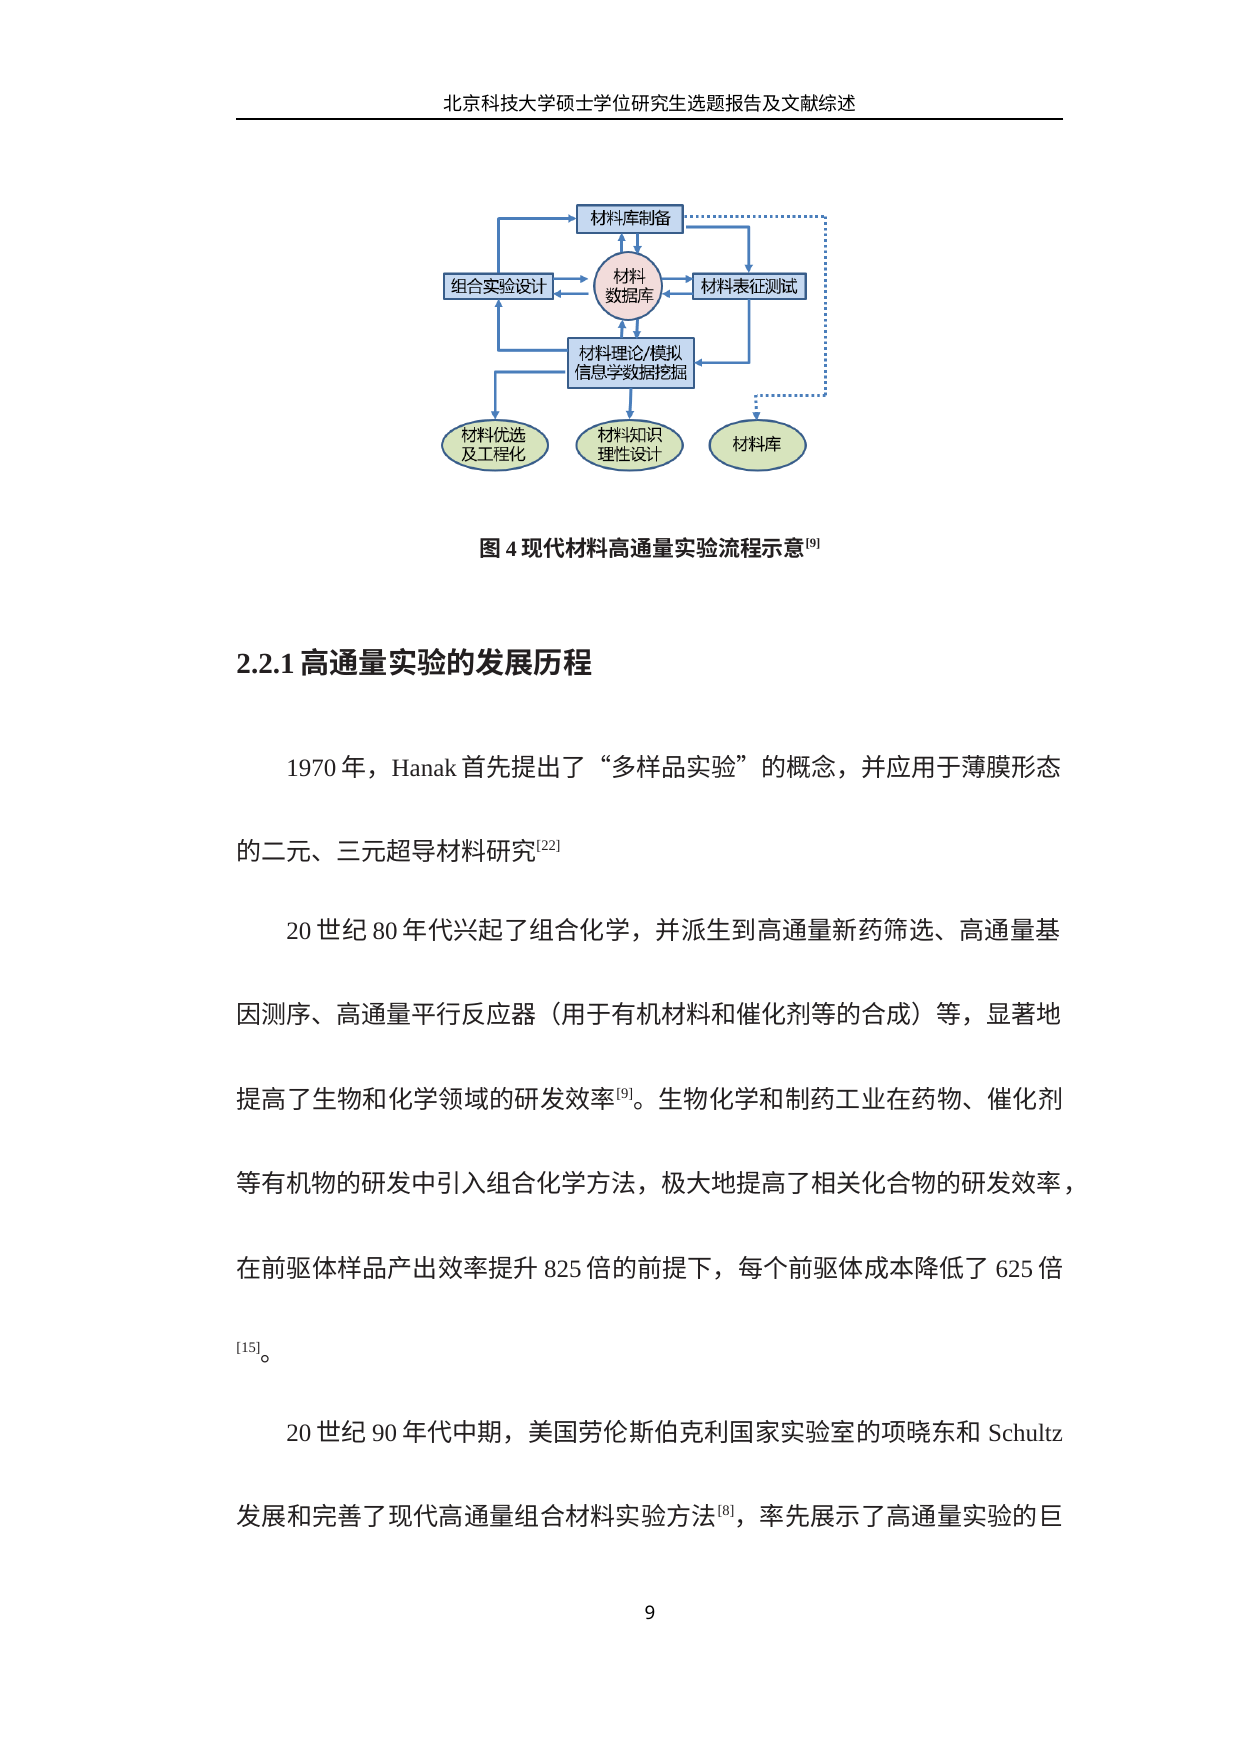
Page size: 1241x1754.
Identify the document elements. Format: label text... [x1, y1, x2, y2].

text 1970年，Hanak首先提出了“多样品实验”的概念，并应用于薄膜形态的二元、三元超导材料研究[22] [236, 733, 1063, 882]
text 20世纪80年代兴起了组合化学，并派生到高通量新药筛选、高通量基因测序、高通量平行反应器（用于有机材料和催化剂等的合成）等，显著地提高了生物和化学领域的研发效率[9]。生物化学和制药工业在药物、催化剂等有机物的研发中引入组合化学方法，极大地提高了相关化合物的研发效率，在前驱体样品产出效率提升825倍的前提下，每个前驱体成本降低了625倍[15]。 [236, 896, 1063, 1383]
text 2.2.1高通量实验的发展历程 [236, 628, 1063, 693]
text 图4现代材料高通量实验流程示意[9] [236, 531, 1063, 563]
picture [426, 189, 874, 506]
